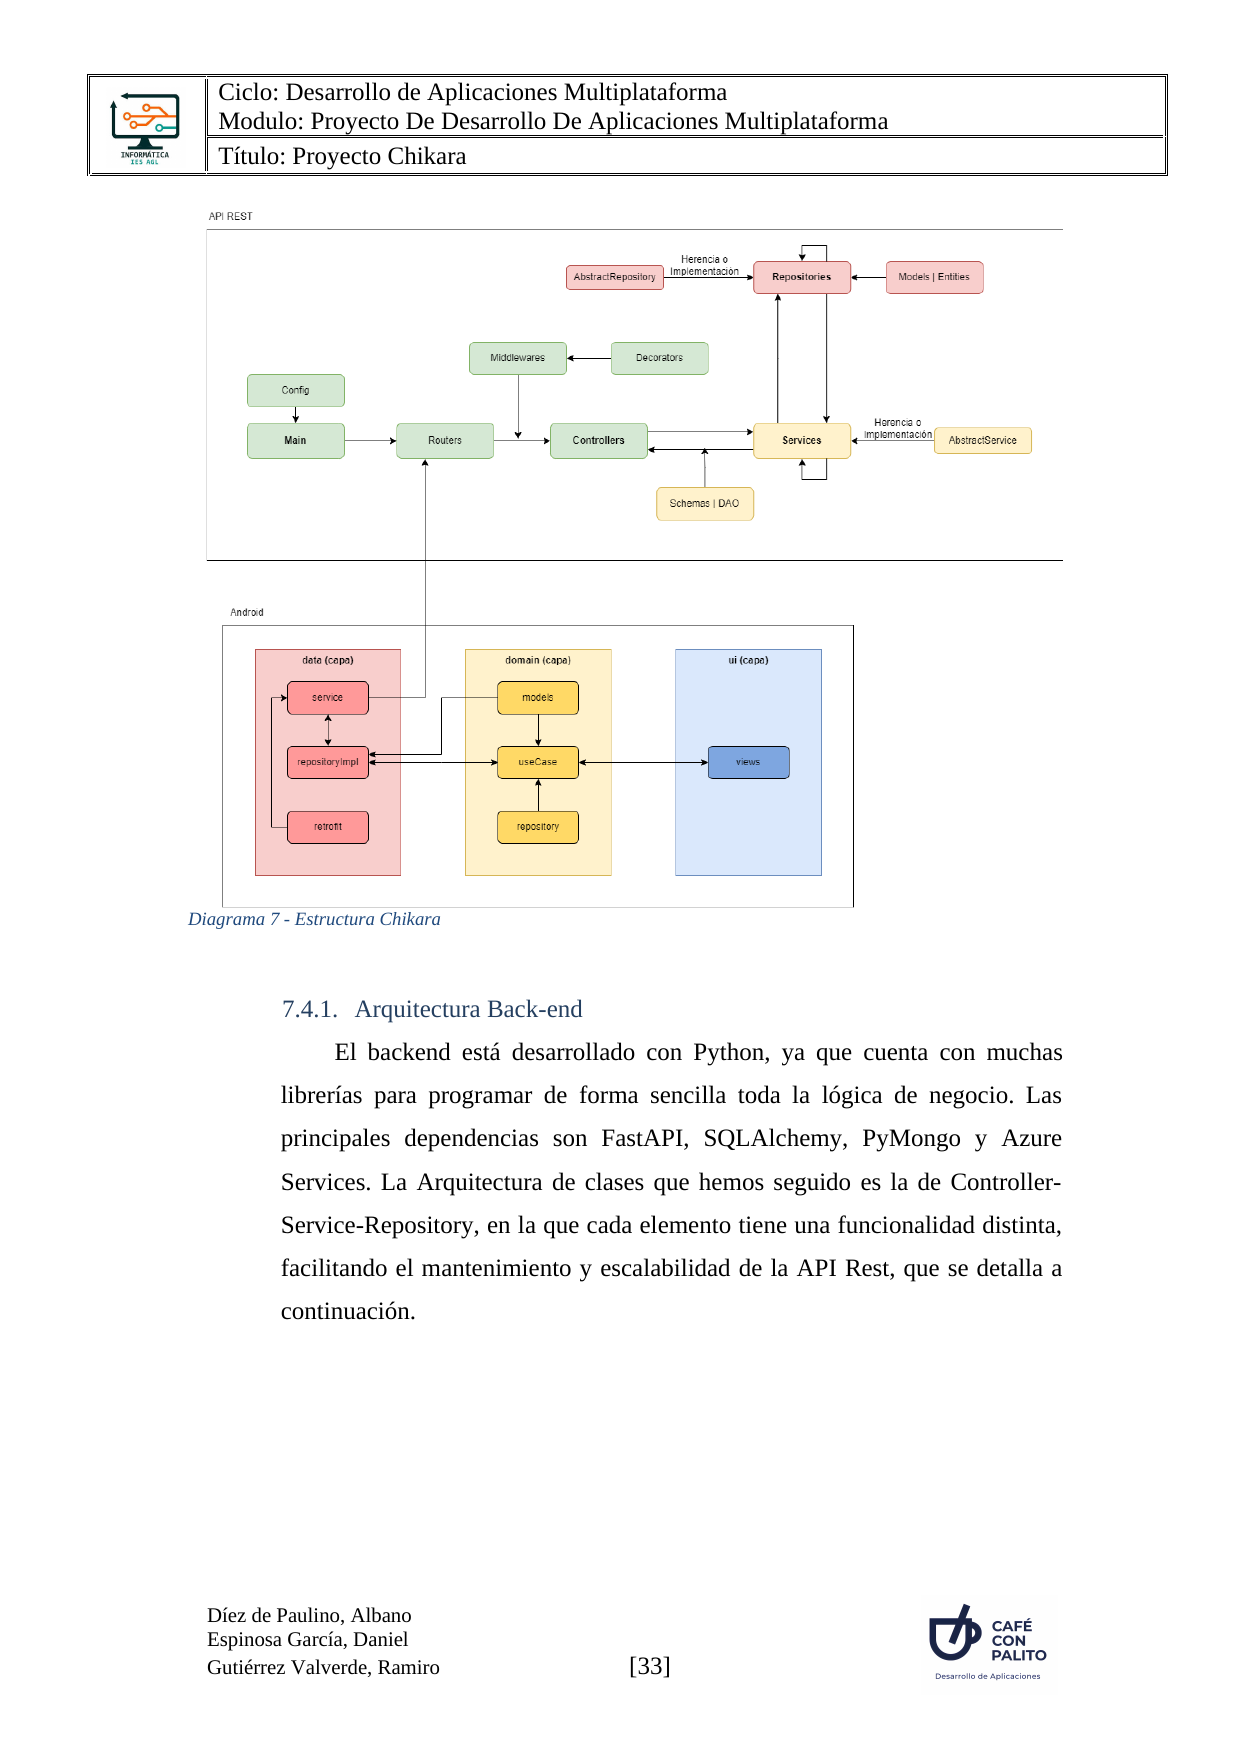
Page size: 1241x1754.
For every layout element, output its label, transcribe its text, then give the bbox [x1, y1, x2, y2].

text El backend está desarrollado con Python, ya que cuenta con muchas librerías para programar de forma sencilla toda la lógica de negocio. Las principales dependencias son FastAPI, SQLAlchemy, PyMongo y Azure Services. La Arquitectura de clases que hemos seguido es la de Controller-Service-Repository, en la que cada elemento tiene una funcionalidad distinta, facilitando el mantenimiento y escalabilidad de la API Rest, que se detalla a continuación. [281, 1037, 1063, 1325]
picture [106, 87, 186, 168]
picture [206, 205, 1063, 908]
picture [921, 1595, 1058, 1695]
subtitle Arquitectura Back-end [282, 994, 1063, 1023]
